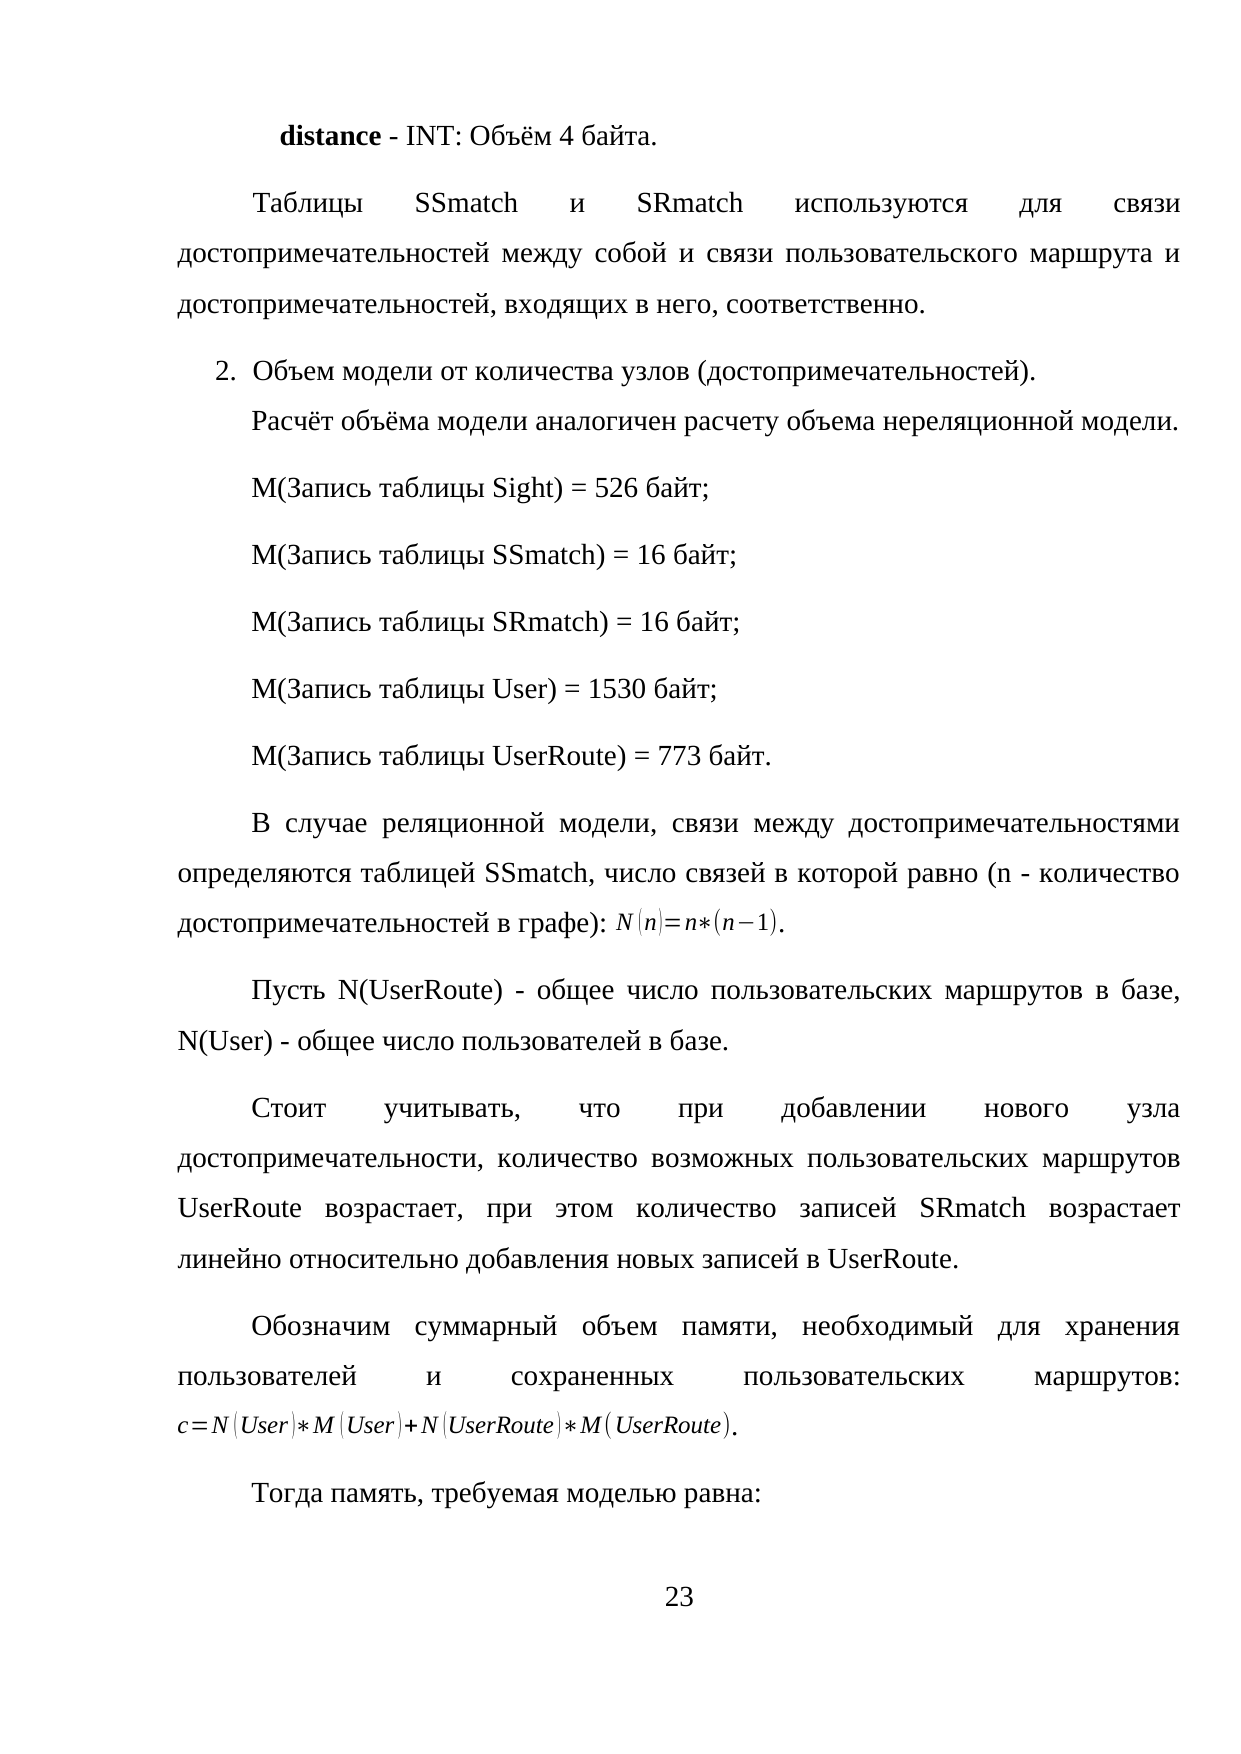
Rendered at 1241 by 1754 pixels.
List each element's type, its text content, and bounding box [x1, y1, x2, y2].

text Пусть N(UserRoute) - общее число пользовательских маршрутов в базе, N(User) - общее число пользователей в базе. [177, 972, 1181, 1056]
text Обозначим суммарный объем памяти, необходимый для хранения пользователей и сохраненных пользовательских маршрутов: . [177, 1308, 1181, 1442]
text M(Запись таблицы SRmatch) = 16 байт; [177, 604, 1181, 637]
text distance - INT: Объём 4 байта. [177, 118, 1181, 152]
text M(Запись таблицы User) = 1530 байт; [177, 671, 1181, 704]
text M(Запись таблицы SSmatch) = 16 байт; [177, 537, 1181, 571]
text Расчёт объёма модели аналогичен расчету объема нереляционной модели. [177, 403, 1181, 437]
text Таблицы SSmatch и SRmatch используются для связи достопримечательностей между собой и связи пользовательского маршрута и достопримечательностей, входящих в него, соответственно. [177, 185, 1181, 319]
text M(Запись таблицы Sight) = 526 байт; [177, 470, 1181, 503]
text M(Запись таблицы UserRoute) = 773 байт. [177, 738, 1181, 771]
list Объем модели от количества узлов (достопримечательностей). [215, 353, 1181, 386]
text В случае реляционной модели, связи между достопримечательностями определяются таблицей SSmatch, число связей в которой равно (n - количество достопримечательностей в графе): . [177, 805, 1181, 939]
text Тогда память, требуемая моделью равна: [177, 1475, 1181, 1509]
text Стоит учитывать, что при добавлении нового узла достопримечательности, количество возможных пользовательских маршрутов UserRoute возрастает, при этом количество записей SRmatch возрастает линейно относительно добавления новых записей в UserRoute. [177, 1090, 1181, 1274]
